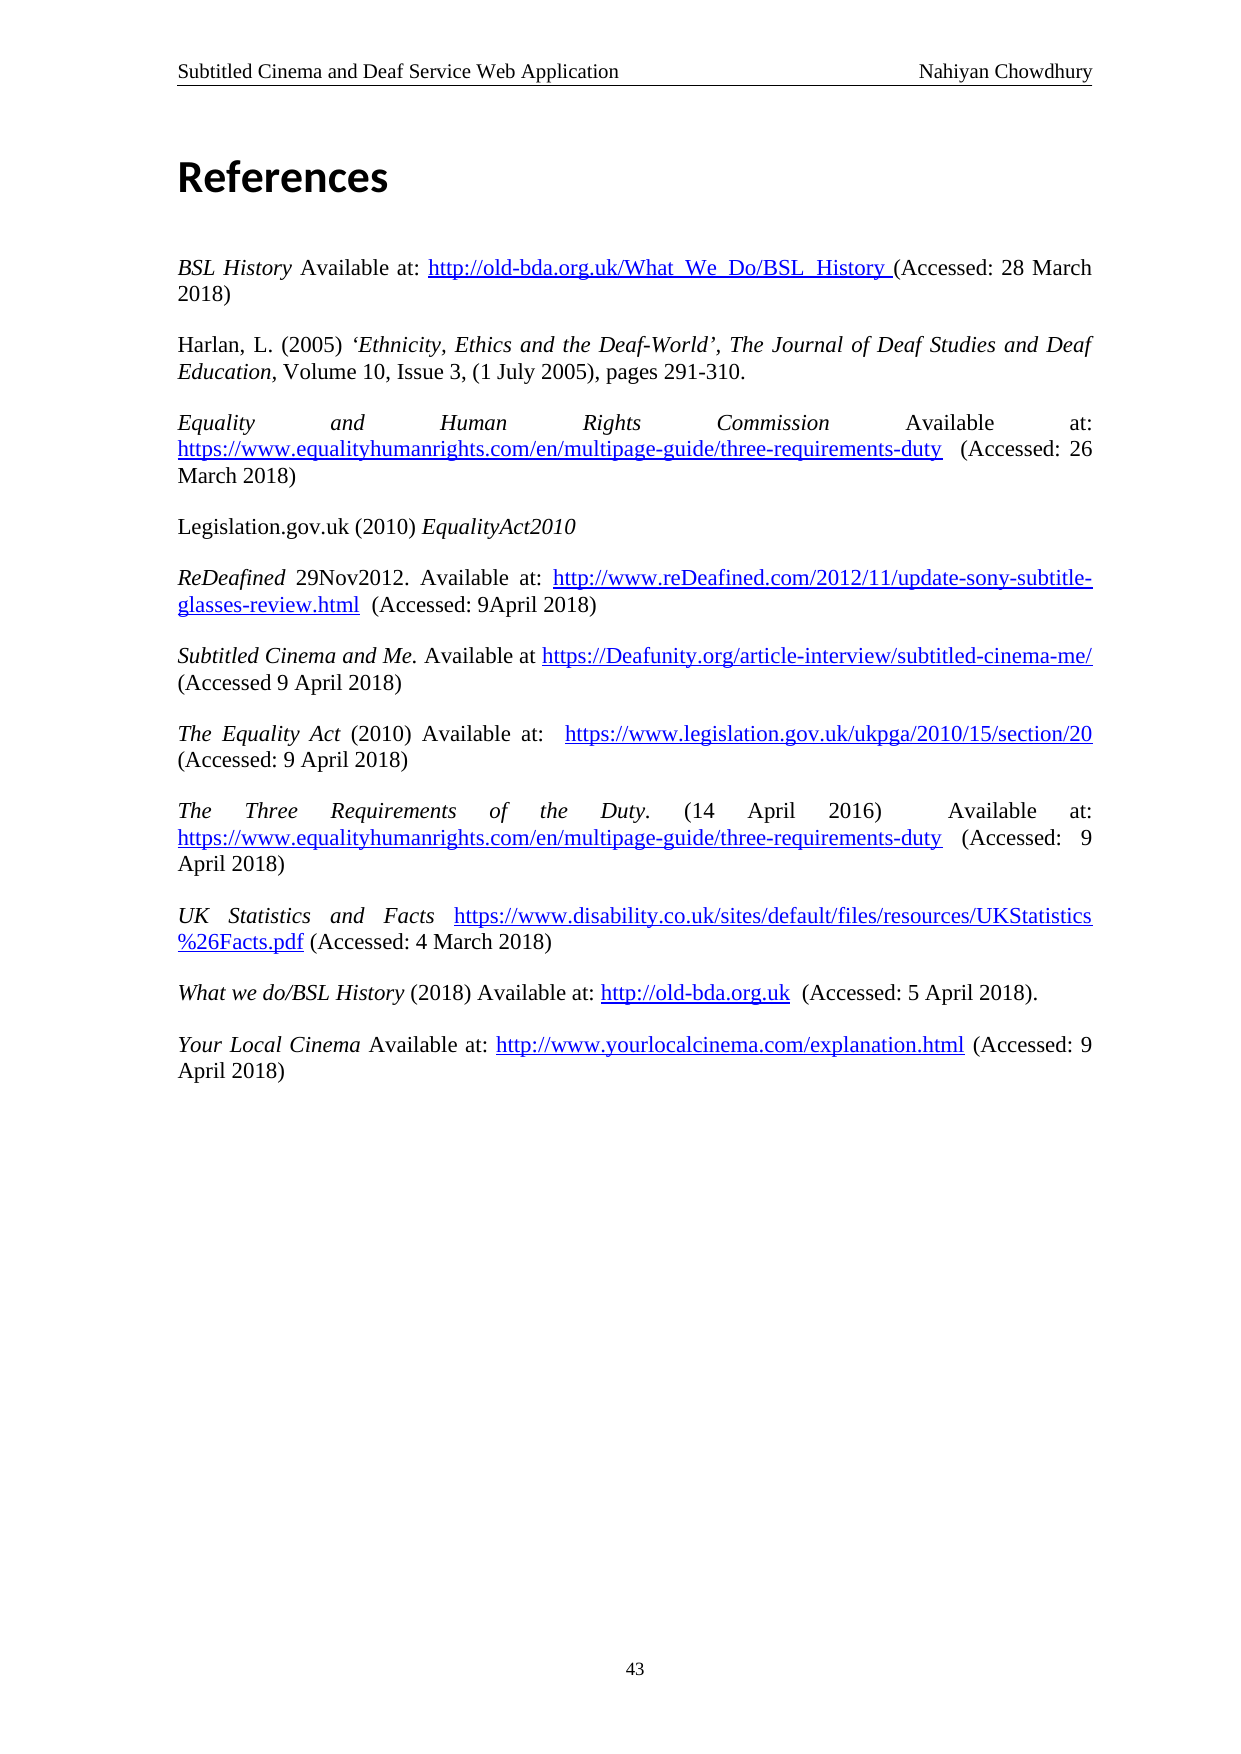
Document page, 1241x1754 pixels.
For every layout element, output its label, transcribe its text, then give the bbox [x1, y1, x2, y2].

text The Equality Act (2010) Available at: https://www.legislation.gov.uk/ukpga/2010/15/section/20 (Accessed: 9 April 2018) [177, 720, 1092, 773]
text Equality and Human Rights Commission Available at: https://www.equalityhumanrights.com/en/multipage-guide/three-requirements-duty (Accessed: 26 March 2018) [177, 409, 1092, 488]
text UK Statistics and Facts https://www.disability.co.uk/sites/default/files/resources/UKStatistics%26Facts.pdf (Accessed: 4 March 2018) [177, 902, 1092, 954]
text Legislation.gov.uk (2010) EqualityAct2010 [177, 513, 1092, 539]
text BSL History Available at: http://old-bda.org.uk/What_We_Do/BSL_History (Accessed: 28 March 2018) [177, 254, 1092, 306]
text ReDeafined 29Nov2012. Available at: http://www.reDeafined.com/2012/11/update-sony-subtitle-glasses-review.html (Accessed: 9April 2018) [177, 564, 1092, 617]
text Subtitled Cinema and Me. Available at https://Deafunity.org/article-interview/subtitled-cinema-me/ (Accessed 9 April 2018) [177, 642, 1092, 695]
subtitle References [177, 148, 1092, 204]
text Harlan, L. (2005) ‘Ethnicity, Ethics and the Deaf-World’, The Journal of Deaf Studies and Deaf Education, Volume 10, Issue 3, (1 July 2005), pages 291-310. [177, 331, 1092, 384]
text What we do/BSL History (2018) Available at: http://old-bda.org.uk (Accessed: 5 April 2018). [177, 979, 1092, 1006]
text Your Local Cinema Available at: http://www.yourlocalcinema.com/explanation.html (Accessed: 9 April 2018) [177, 1031, 1092, 1083]
text The Three Requirements of the Duty. (14 April 2016) Available at: https://www.equalityhumanrights.com/en/multipage-guide/three-requirements-duty (Accessed: 9 April 2018) [177, 798, 1092, 877]
